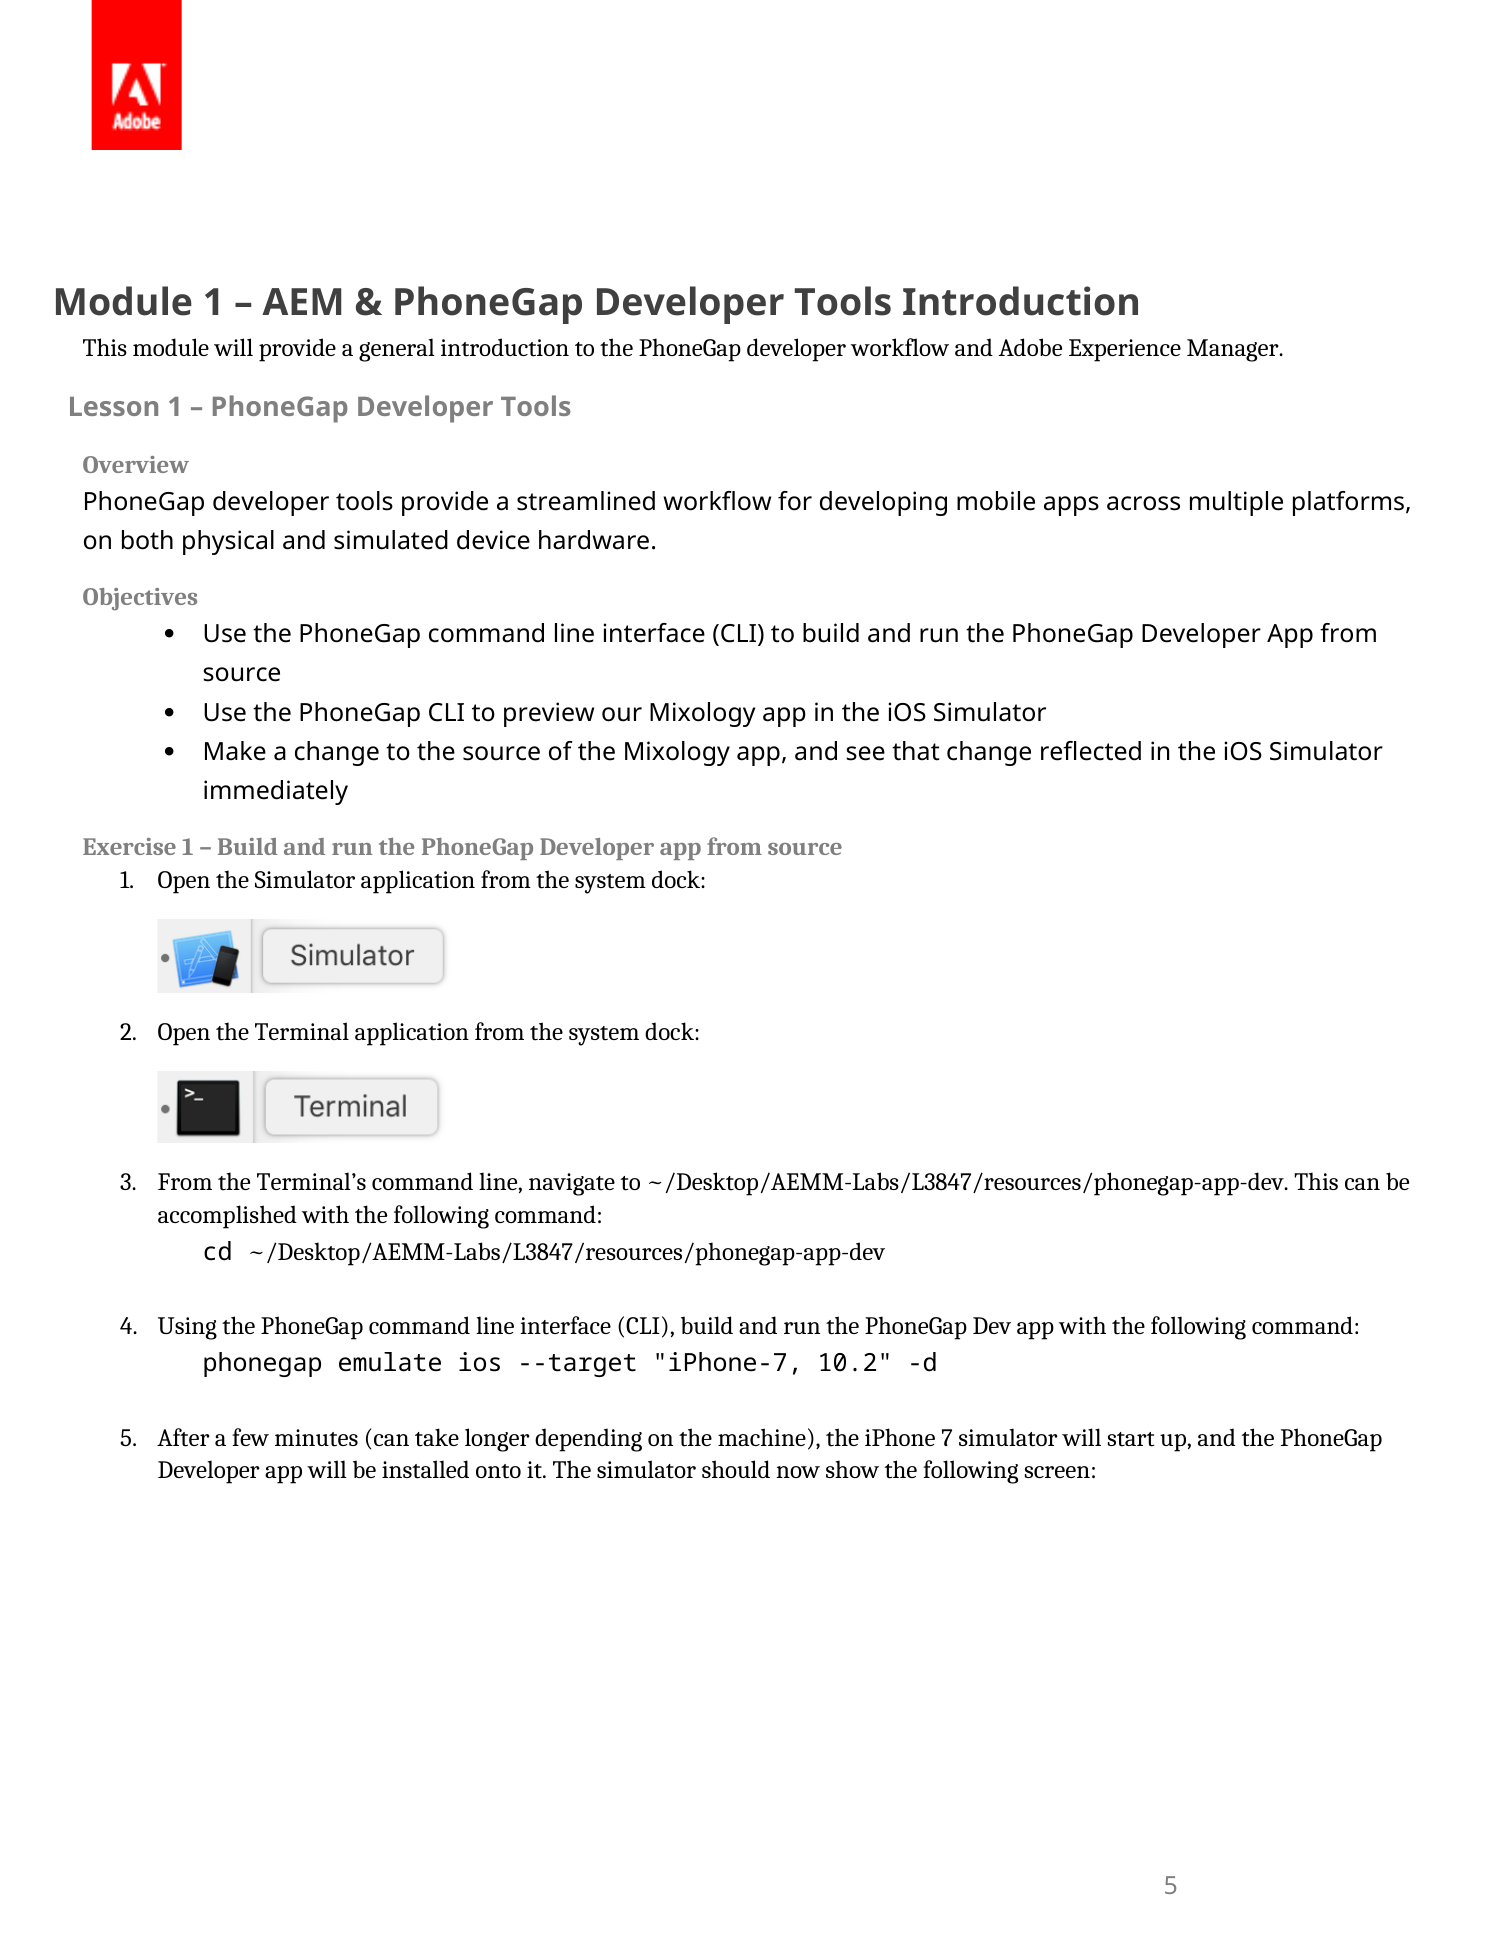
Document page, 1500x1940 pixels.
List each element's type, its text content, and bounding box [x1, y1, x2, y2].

list Using the PhoneGap command line interface (CLI), build and run the PhoneGap Dev app with the following command: [120, 1312, 1447, 1341]
list Open the Simulator application from the system dock: [120, 866, 1447, 894]
list cd ~/Desktop/AEMM-Labs/L3847/resources/phonegap-app-dev [202, 1234, 1447, 1268]
list Use the PhoneGap CLI to preview our Mixology app in the iOS Simulator [165, 694, 1447, 728]
subtitle Lesson 1 – PhoneGap Developer Tools [67, 387, 1447, 424]
picture [157, 1071, 452, 1143]
subtitle Overview [82, 451, 1447, 479]
list After a few minutes (can take longer depending on the machine), the iPhone 7 simulator will start up, and the PhoneGap Developer app will be installed onto it. The simulator should now show the following screen: [120, 1423, 1447, 1485]
subtitle Module 1 – AEM & PhoneGap Developer Tools Introduction [52, 275, 1447, 326]
picture [52, 0, 182, 150]
text This module will provide a general introduction to the PhoneGap developer workflow and Adobe Experience Manager. [82, 334, 1447, 362]
list From the Terminal’s command line, navigate to ~/Desktop/AEMM-Labs/L3847/resources/phonegap-app-dev. This can be accomplished with the following command: [120, 1168, 1447, 1229]
text PhoneGap developer tools provide a streamlined workflow for developing mobile apps across multiple platforms, on both physical and simulated device hardware. [82, 484, 1447, 557]
subtitle Exercise 1 – Build and run the PhoneGap Developer app from source [82, 833, 1447, 861]
subtitle Objectives [82, 583, 1447, 612]
list Make a change to the source of the Mixology app, and see that change reflected in the iOS Simulator immediately [165, 733, 1447, 807]
list phonegap emulate ios --target "iPhone-7, 10.2" -d [202, 1345, 1447, 1379]
list Open the Terminal application from the system dock: [120, 1018, 1447, 1047]
list Use the PhoneGap command line interface (CLI) to build and run the PhoneGap Developer App from source [165, 616, 1447, 689]
picture [157, 919, 455, 993]
